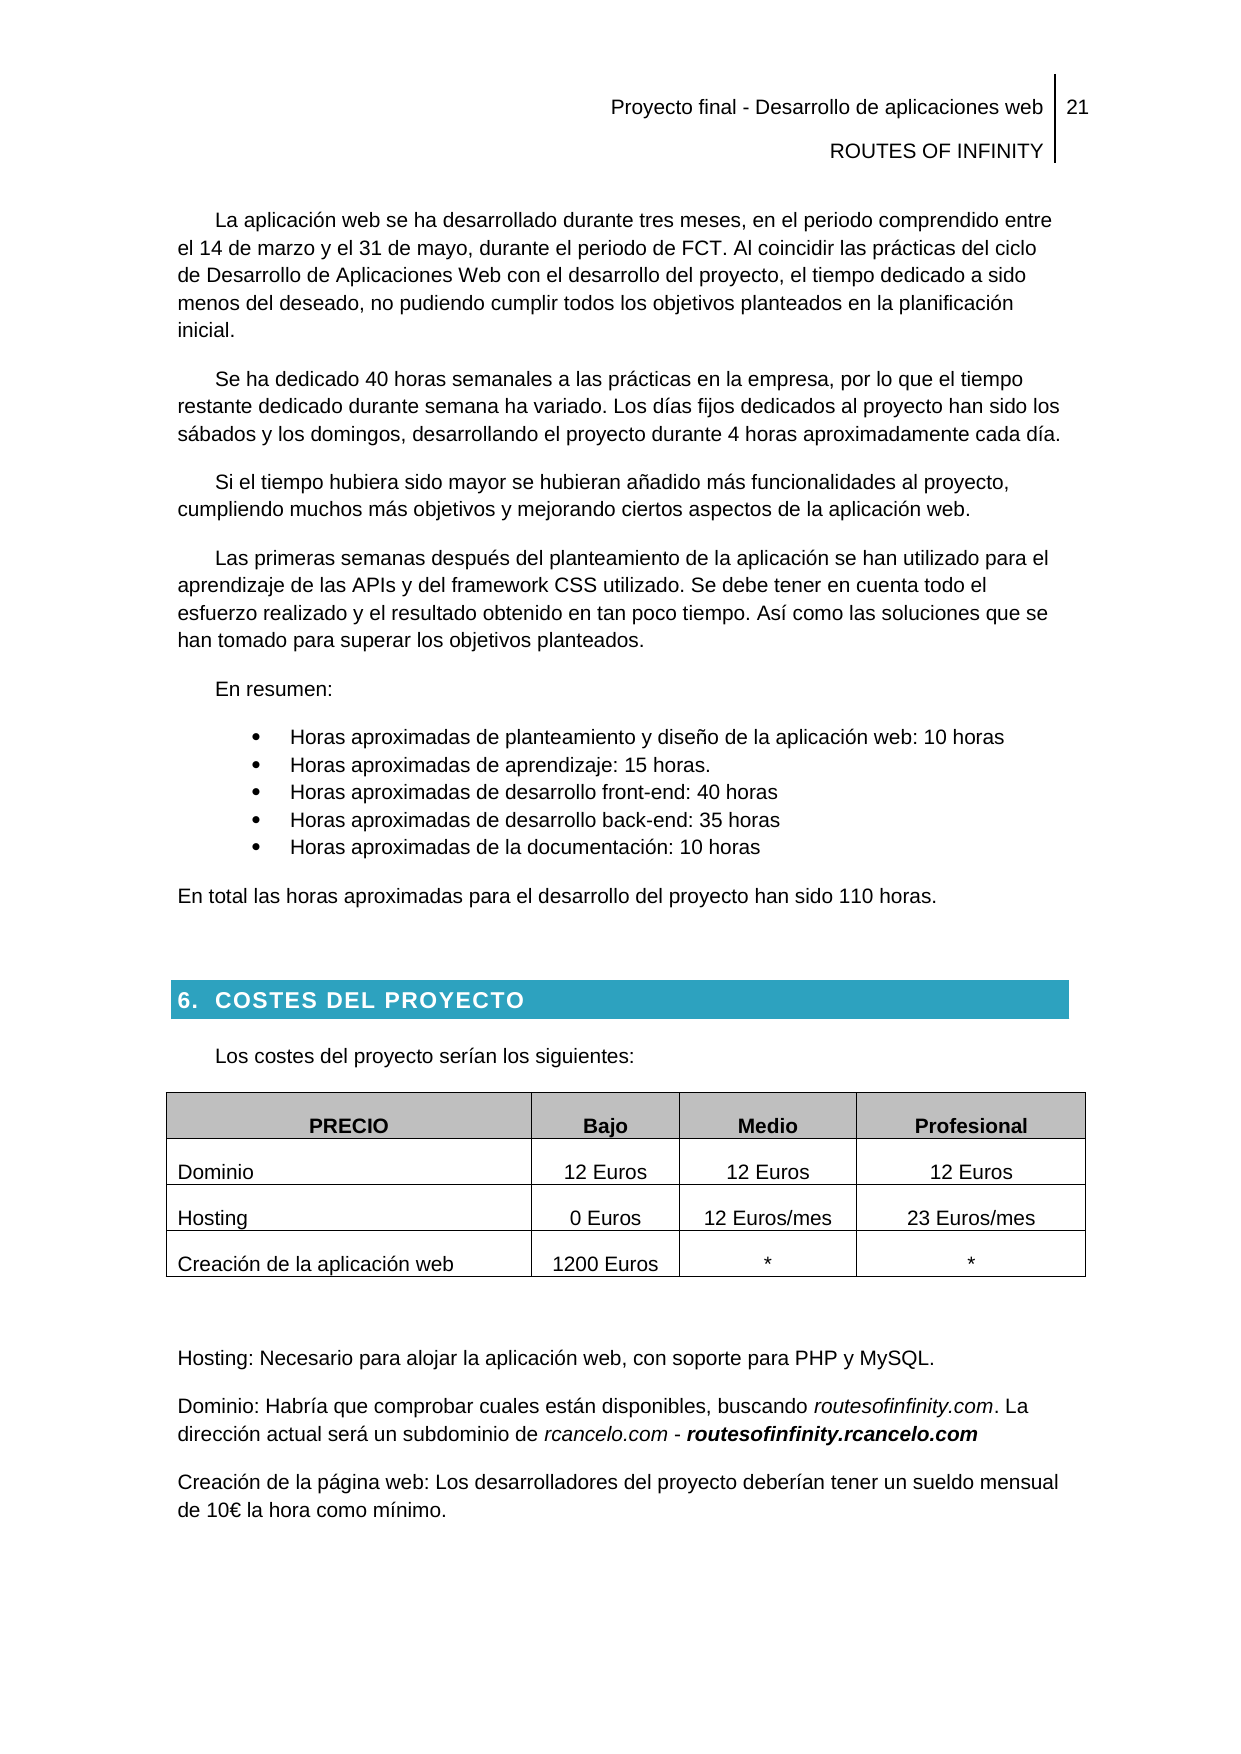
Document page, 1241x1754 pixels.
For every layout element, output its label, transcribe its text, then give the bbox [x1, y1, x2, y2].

table_cell 0 Euros [532, 1185, 679, 1230]
table_cell * [680, 1231, 856, 1276]
text Creación de la página web: Los desarrolladores del proyecto deberían tener un sueldo mensual de 10€ la hora como mínimo. [177, 1470, 1063, 1521]
table_cell 12 Euros [532, 1139, 679, 1184]
text Los costes del proyecto serían los siguientes: [177, 1044, 1063, 1068]
list Horas aproximadas de aprendizaje: 15 horas. [252, 752, 1063, 776]
table_cell 23 Euros/mes [857, 1185, 1085, 1230]
text Se ha dedicado 40 horas semanales a las prácticas en la empresa, por lo que el tiempo restante dedicado durante semana ha variado. Los días fijos dedicados al proyecto han sido los sábados y los domingos, desarrollando el proyecto durante 4 horas aproximadamente cada día. [177, 366, 1063, 445]
table_header PRECIO [167, 1093, 531, 1138]
list Horas aproximadas de desarrollo front-end: 40 horas [252, 780, 1063, 804]
table_cell 1200 Euros [532, 1231, 679, 1276]
text Si el tiempo hubiera sido mayor se hubieran añadido más funcionalidades al proyecto, cumpliendo muchos más objetivos y mejorando ciertos aspectos de la aplicación web. [177, 470, 1063, 521]
table_cell Hosting [167, 1185, 531, 1230]
text En resumen: [177, 676, 1063, 700]
text Las primeras semanas después del planteamiento de la aplicación se han utilizado para el aprendizaje de las APIs y del framework CSS utilizado. Se debe tener en cuenta todo el esfuerzo realizado y el resultado obtenido en tan poco tiempo. Así como las soluciones que se han tomado para superar los objetivos planteados. [177, 546, 1063, 652]
table_cell Dominio [167, 1139, 531, 1184]
text Hosting: Necesario para alojar la aplicación web, con soporte para PHP y MySQL. [177, 1346, 1063, 1370]
list Horas aproximadas de desarrollo back-end: 35 horas [252, 808, 1063, 832]
table_cell 12 Euros [680, 1139, 856, 1184]
list Horas aproximadas de planteamiento y diseño de la aplicación web: 10 horas [252, 725, 1063, 749]
table_header Profesional [857, 1093, 1085, 1138]
table_cell * [857, 1231, 1085, 1276]
table_cell Creación de la aplicación web [167, 1231, 531, 1276]
table_header Medio [680, 1093, 856, 1138]
subtitle Costes del proyecto [177, 987, 1063, 1013]
text Dominio: Habría que comprobar cuales están disponibles, buscando routesofinfinity.com. La dirección actual será un subdominio de rcancelo.com - routesofinfinity.rcancelo.com [177, 1394, 1063, 1446]
table_cell 12 Euros [857, 1139, 1085, 1184]
text La aplicación web se ha desarrollado durante tres meses, en el periodo comprendido entre el 14 de marzo y el 31 de mayo, durante el periodo de FCT. Al coincidir las prácticas del ciclo de Desarrollo de Aplicaciones Web con el desarrollo del proyecto, el tiempo dedicado a sido menos del deseado, no pudiendo cumplir todos los objetivos planteados en la planificación inicial. [177, 208, 1063, 342]
table_header Bajo [532, 1093, 679, 1138]
text En total las horas aproximadas para el desarrollo del proyecto han sido 110 horas. [177, 884, 1063, 908]
list Horas aproximadas de la documentación: 10 horas [252, 835, 1063, 859]
table_cell 12 Euros/mes [680, 1185, 856, 1230]
